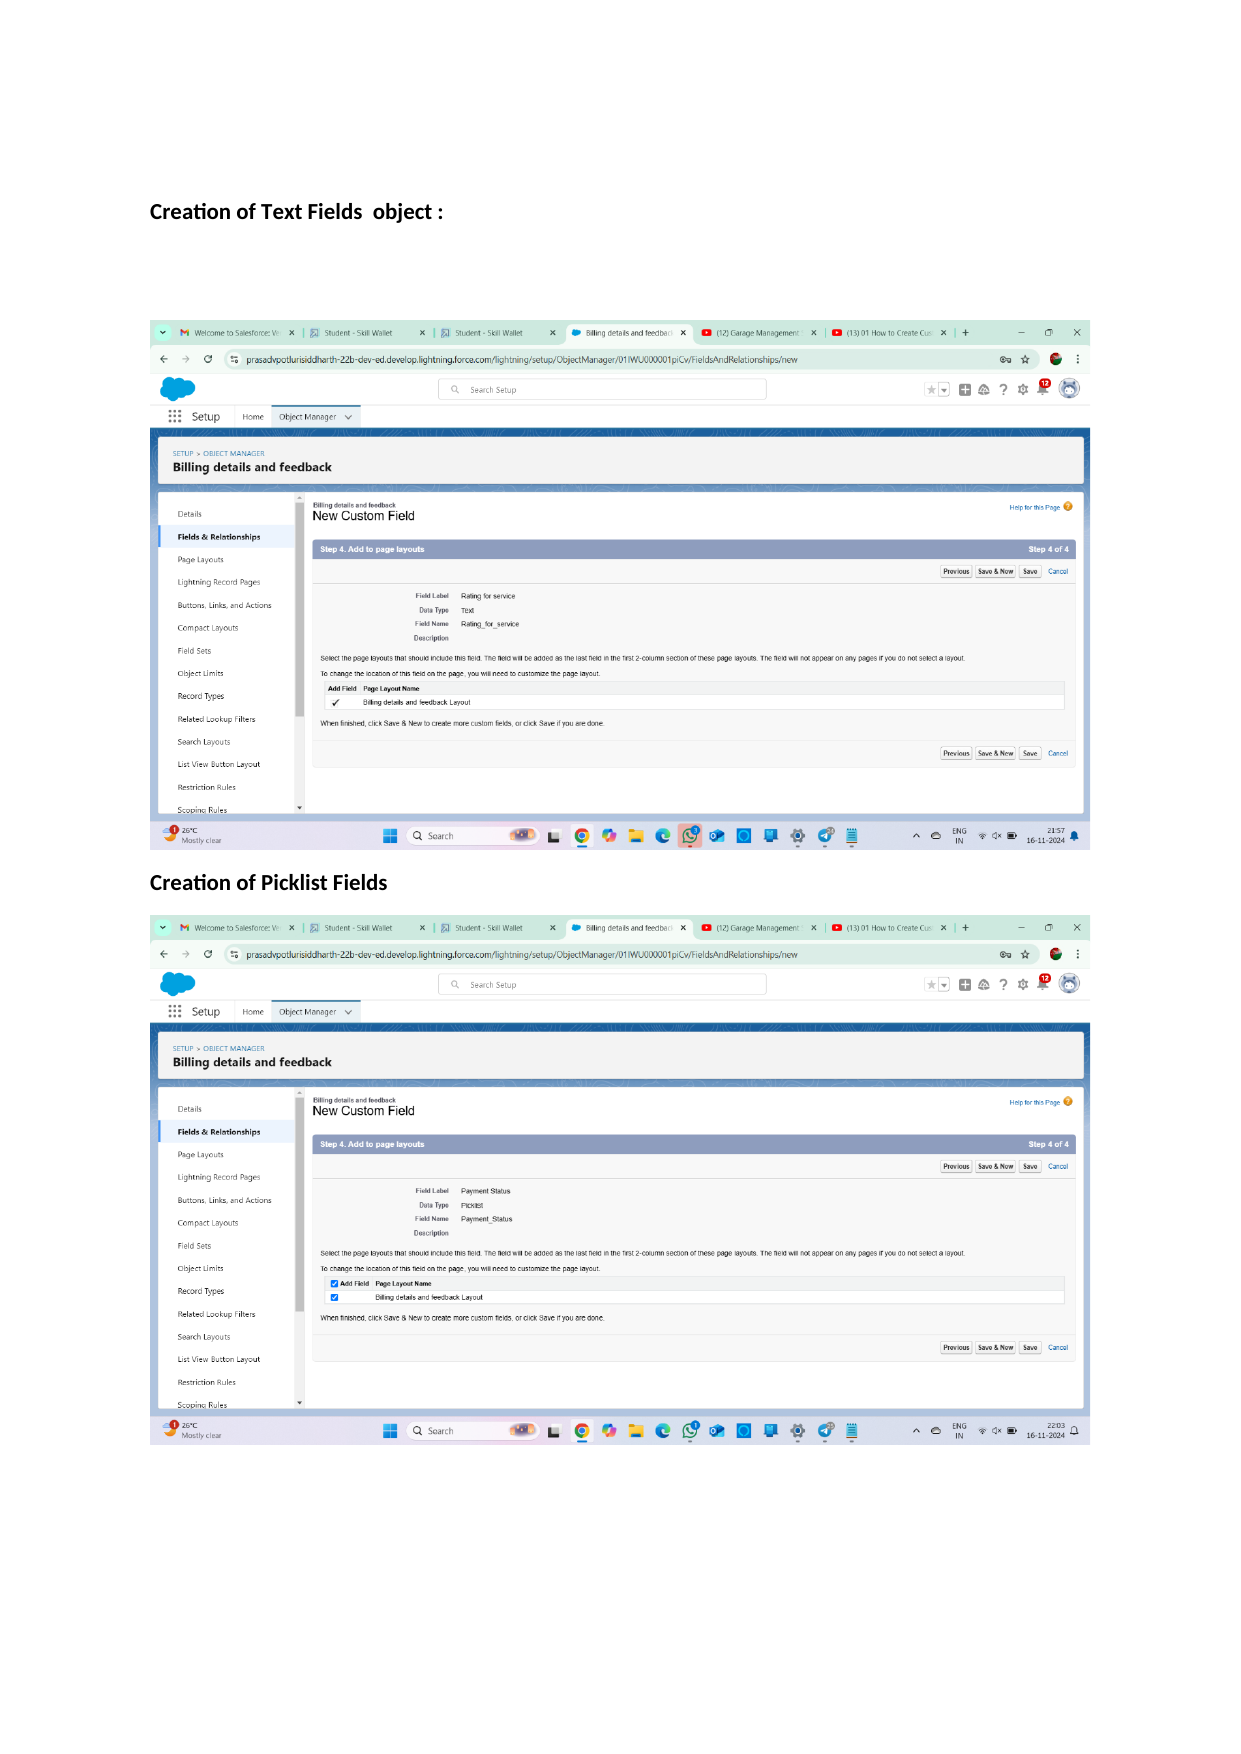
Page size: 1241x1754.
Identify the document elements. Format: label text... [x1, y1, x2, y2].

picture [150, 320, 1091, 850]
picture [150, 915, 1091, 1445]
text Creation of Text Fields object : [150, 197, 1090, 225]
text Creation of Picklist Fields [150, 868, 1090, 897]
